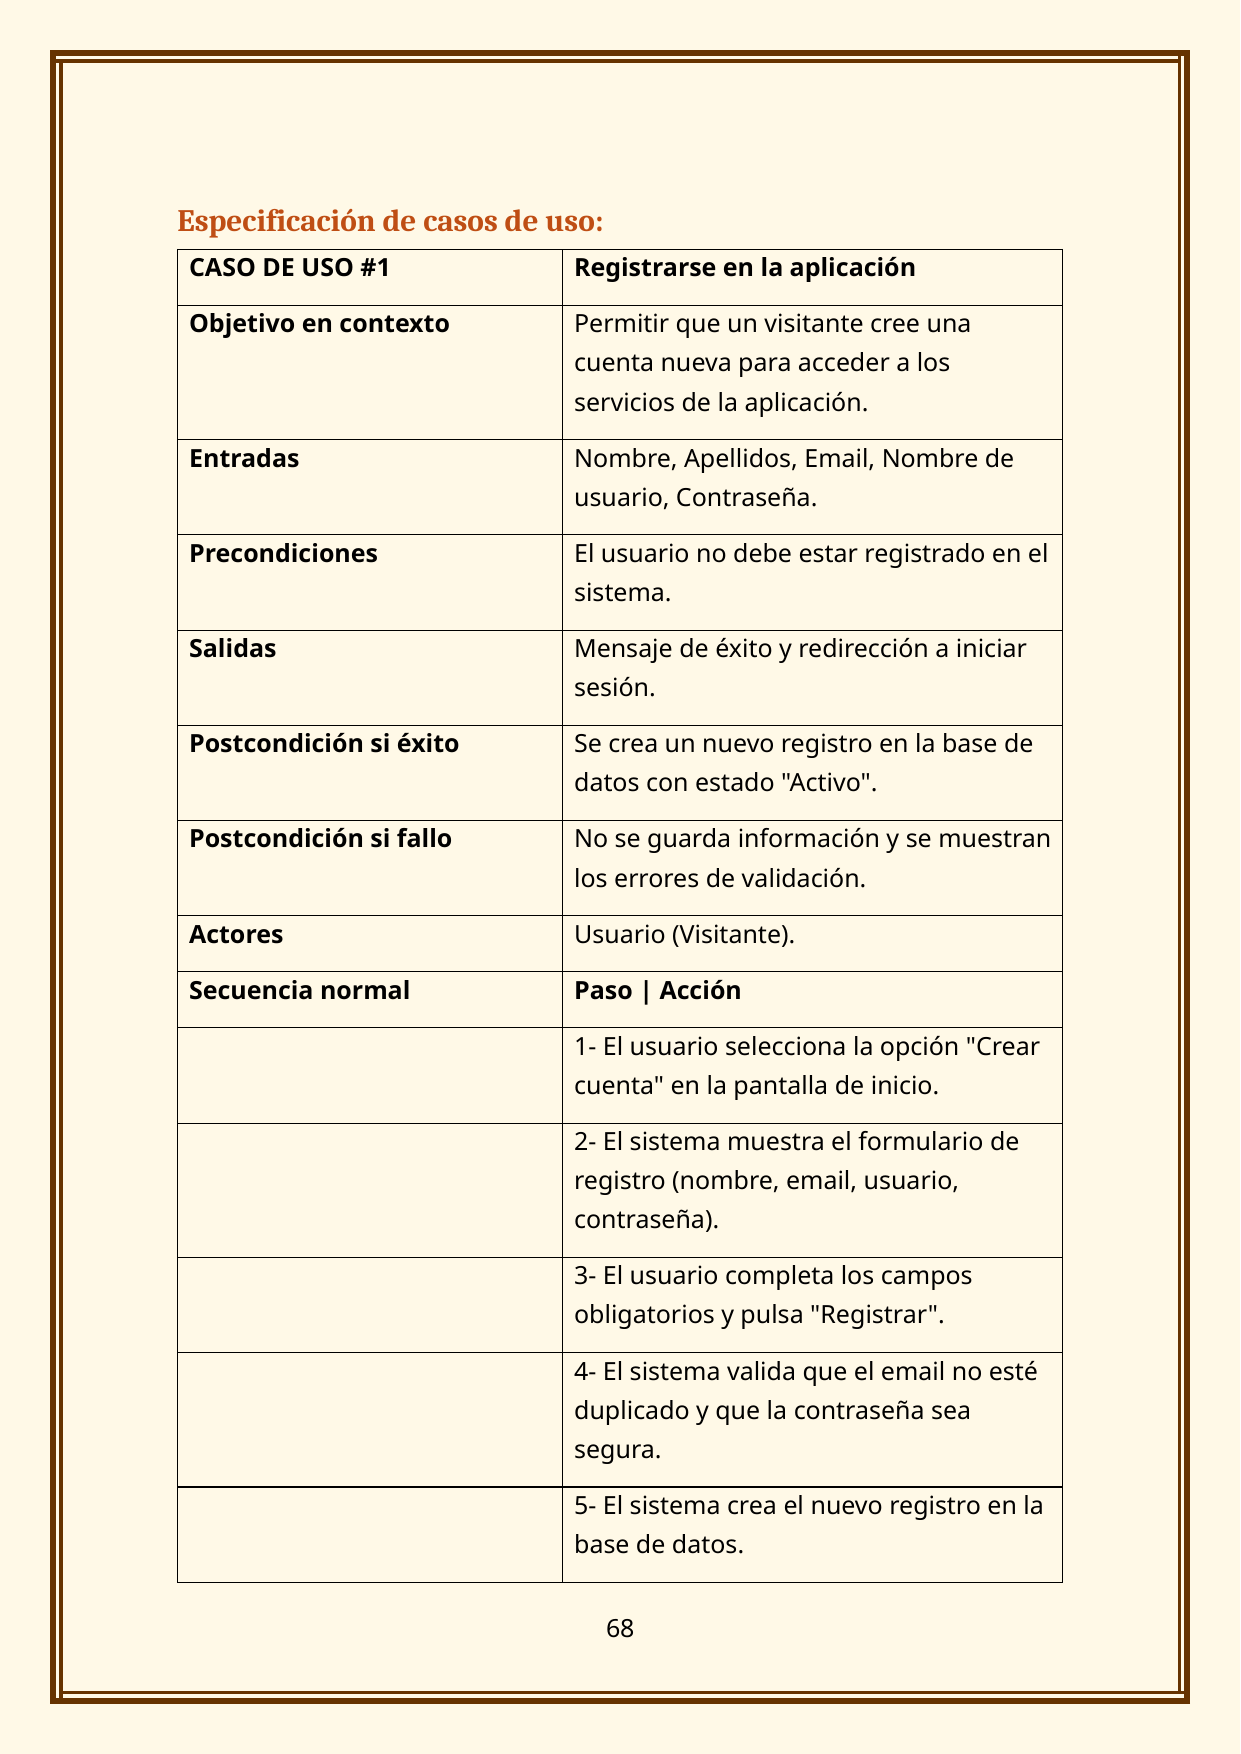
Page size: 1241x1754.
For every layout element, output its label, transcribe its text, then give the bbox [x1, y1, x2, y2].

table_cell Usuario (Visitante). [563, 916, 1062, 971]
table_cell [178, 1488, 562, 1582]
subtitle Especificación de casos de uso: [177, 203, 1063, 239]
table_cell Entradas [178, 440, 562, 534]
table_cell 4- El sistema valida que el email no esté duplicado y que la contraseña sea segura. [563, 1353, 1062, 1486]
table_cell Objetivo en contexto [178, 306, 562, 439]
table_cell Nombre, Apellidos, Email, Nombre de usuario, Contraseña. [563, 440, 1062, 534]
table_cell Postcondición si fallo [178, 821, 562, 915]
table_cell Actores [178, 916, 562, 971]
table_header Registrarse en la aplicación [563, 250, 1062, 305]
table_cell 5- El sistema crea el nuevo registro en la base de datos. [563, 1488, 1062, 1582]
table_cell Postcondición si éxito [178, 726, 562, 820]
table_cell 2- El sistema muestra el formulario de registro (nombre, email, usuario, contraseña). [563, 1124, 1062, 1257]
table_cell 3- El usuario completa los campos obligatorios y pulsa "Registrar". [563, 1258, 1062, 1352]
table_cell Precondiciones [178, 535, 562, 629]
table_cell Mensaje de éxito y redirección a iniciar sesión. [563, 631, 1062, 725]
table_cell [178, 1353, 562, 1486]
table_cell [178, 1028, 562, 1122]
table_cell 1- El usuario selecciona la opción "Crear cuenta" en la pantalla de inicio. [563, 1028, 1062, 1122]
table_cell No se guarda información y se muestran los errores de validación. [563, 821, 1062, 915]
table_cell Salidas [178, 631, 562, 725]
table_cell [178, 1258, 562, 1352]
table_cell Paso | Acción [563, 972, 1062, 1027]
table_cell Secuencia normal [178, 972, 562, 1027]
table_header CASO DE USO #1 [178, 250, 562, 305]
table_cell Se crea un nuevo registro en la base de datos con estado "Activo". [563, 726, 1062, 820]
table_cell Permitir que un visitante cree una cuenta nueva para acceder a los servicios de la aplicación. [563, 306, 1062, 439]
table_cell [178, 1124, 562, 1257]
table_cell El usuario no debe estar registrado en el sistema. [563, 535, 1062, 629]
